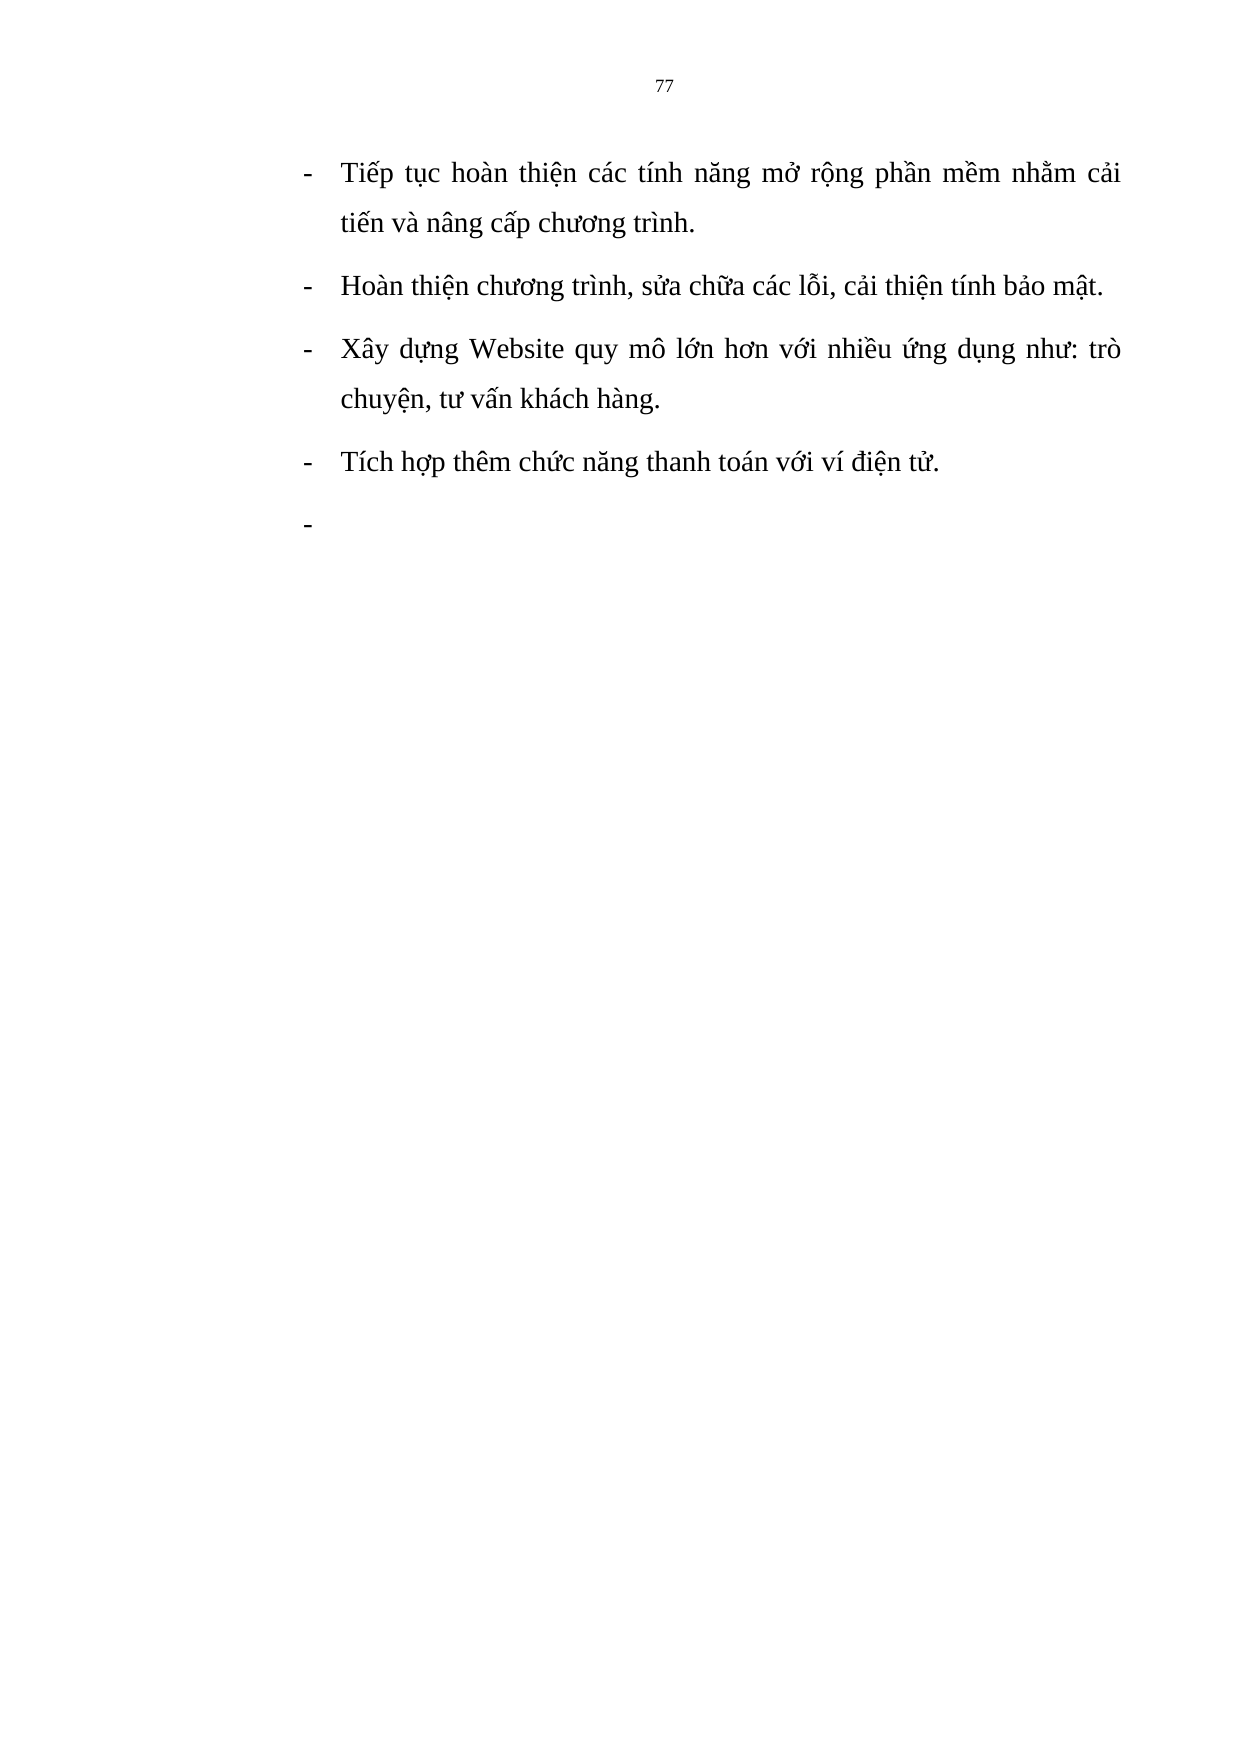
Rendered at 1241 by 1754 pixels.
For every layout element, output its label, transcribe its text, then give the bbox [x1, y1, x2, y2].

list Hoàn thiện chương trình, sửa chữa các lỗi, cải thiện tính bảo mật. [303, 268, 1122, 301]
list Xây dựng Website quy mô lớn hơn với nhiều ứng dụng như: trò chuyện, tư vấn khách hàng. [303, 331, 1122, 414]
list Tiếp tục hoàn thiện các tính năng mở rộng phần mềm nhằm cải tiến và nâng cấp chương trình. [303, 155, 1122, 239]
list Tích hợp thêm chức năng thanh toán với ví điện tử. [303, 444, 1122, 477]
